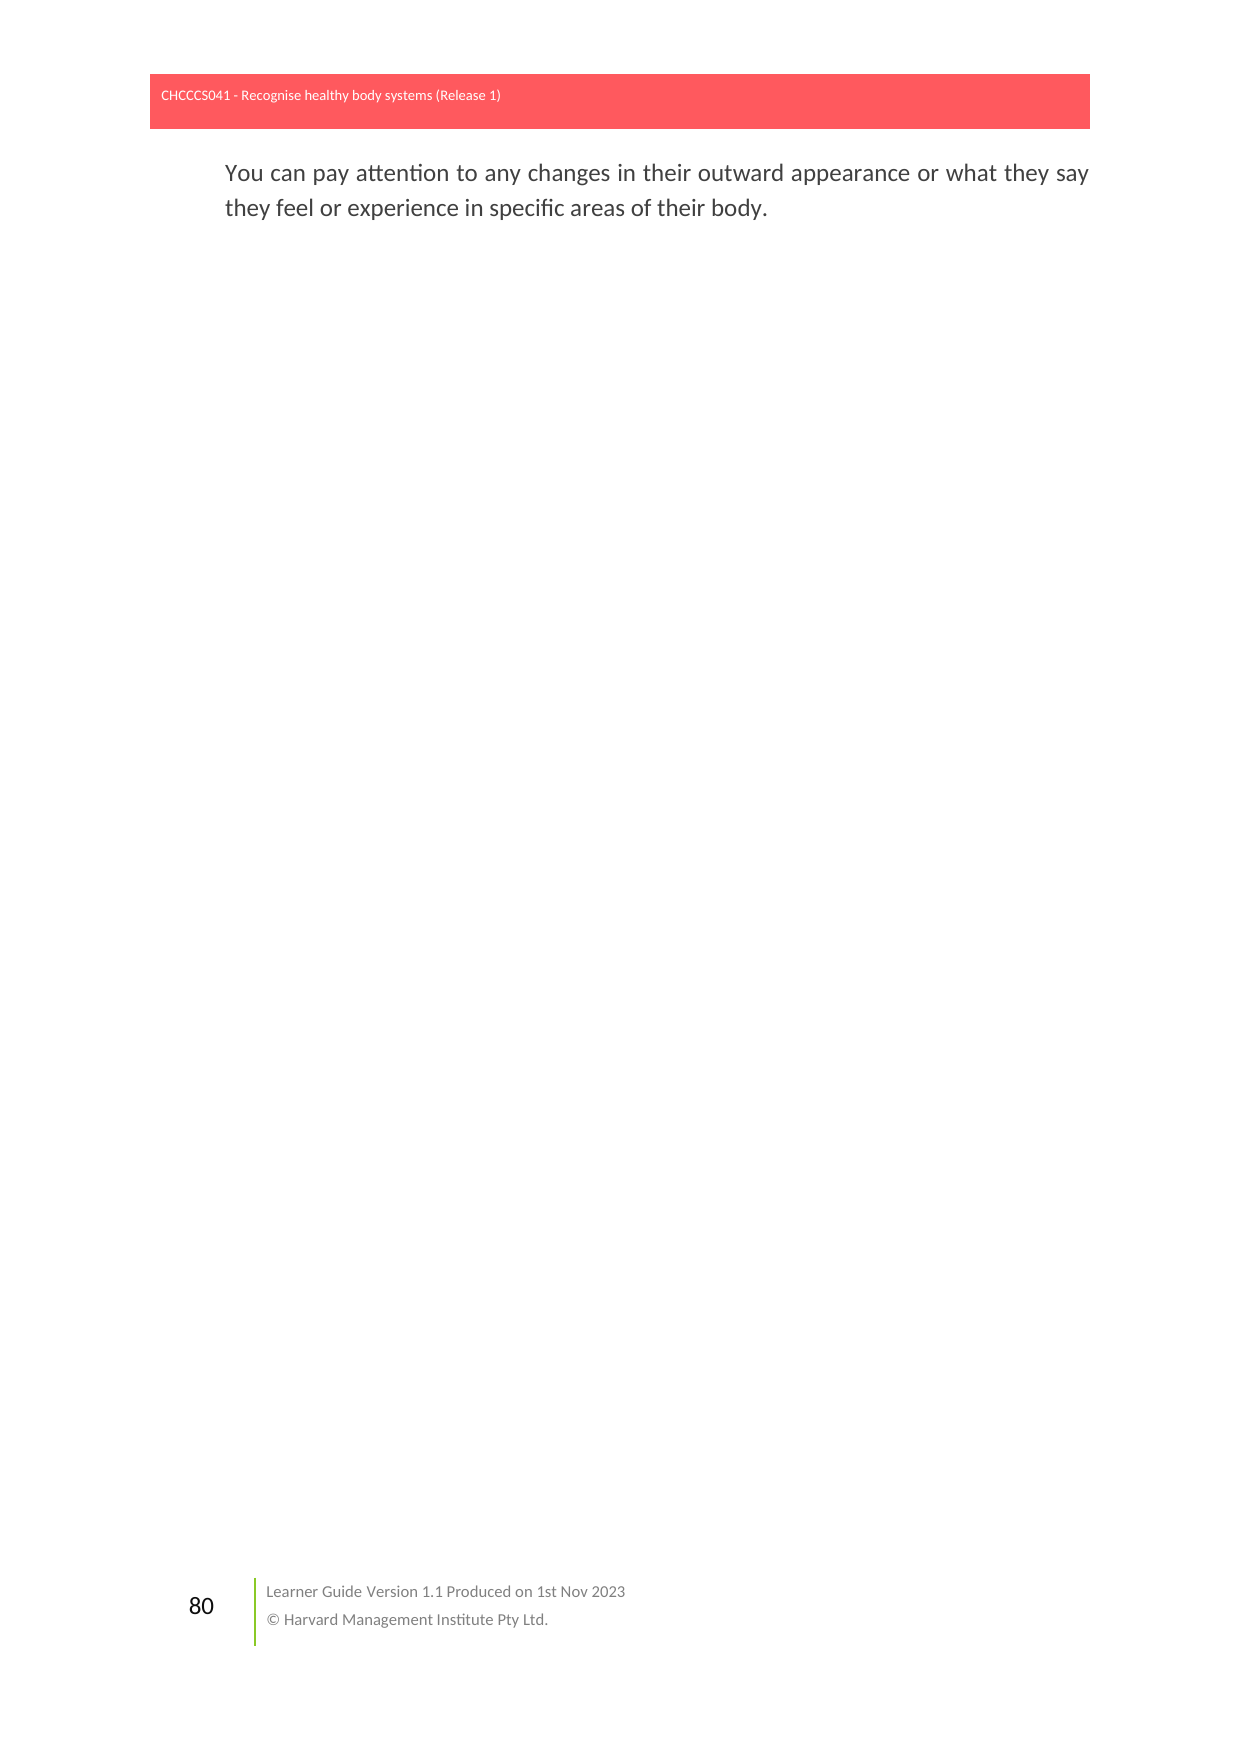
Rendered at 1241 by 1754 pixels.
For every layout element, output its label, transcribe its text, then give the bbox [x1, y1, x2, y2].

list You can pay attention to any changes in their outward appearance or what they say they feel or experience in specific areas of their body. [225, 157, 1090, 222]
